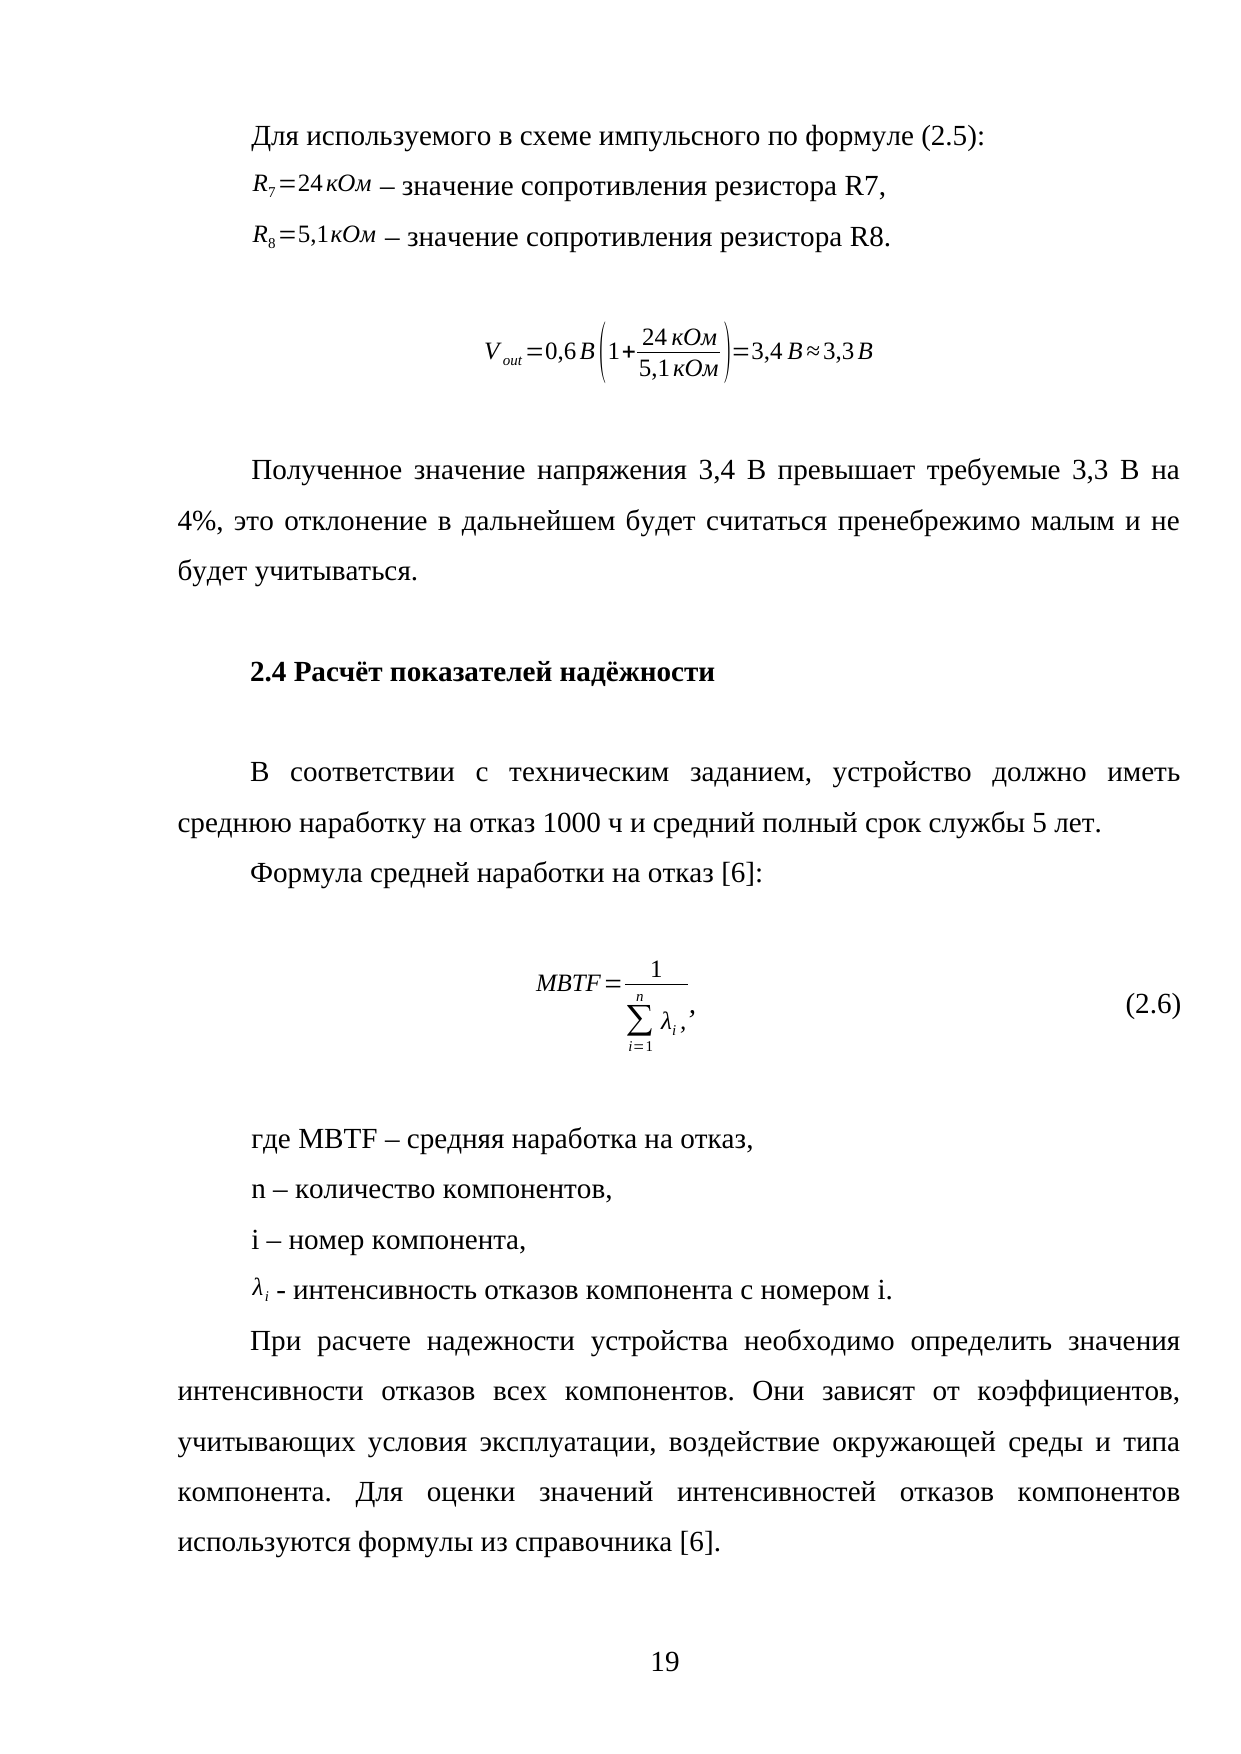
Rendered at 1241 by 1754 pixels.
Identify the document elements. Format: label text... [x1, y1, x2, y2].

text где MBTF – средняя наработка на отказ, [177, 1121, 1181, 1155]
text , (2.6) [177, 956, 1181, 1054]
text В соответствии с техническим заданием, устройство должно иметь среднюю наработку на отказ 1000 ч и средний полный срок службы 5 лет. [177, 754, 1181, 838]
text При расчете надежности устройства необходимо определить значения интенсивности отказов всех компонентов. Они зависят от коэффициентов, учитывающих условия эксплуатации, воздействие окружающей среды и типа компонента. Для оценки значений интенсивностей отказов компонентов используются формулы из справочника [6]. [177, 1323, 1181, 1558]
text Для используемого в схеме импульсного по формуле (2.5): [177, 118, 1181, 152]
text Полученное значение напряжения 3,4 В превышает требуемые 3,3 В на 4%, это отклонение в дальнейшем будет считаться пренебрежимо малым и не будет учитываться. [177, 452, 1181, 587]
text 2.4 Расчёт показателей надёжности [177, 654, 1181, 687]
text – значение сопротивления резистора R8. [177, 219, 1181, 253]
text Формула средней наработки на отказ [6]: [177, 855, 1181, 888]
text i – номер компонента, [177, 1222, 1181, 1256]
text n – количество компонентов, [177, 1172, 1181, 1205]
text - интенсивность отказов компонента с номером i. [177, 1272, 1181, 1306]
text – значение сопротивления резистора R7, [177, 168, 1181, 202]
